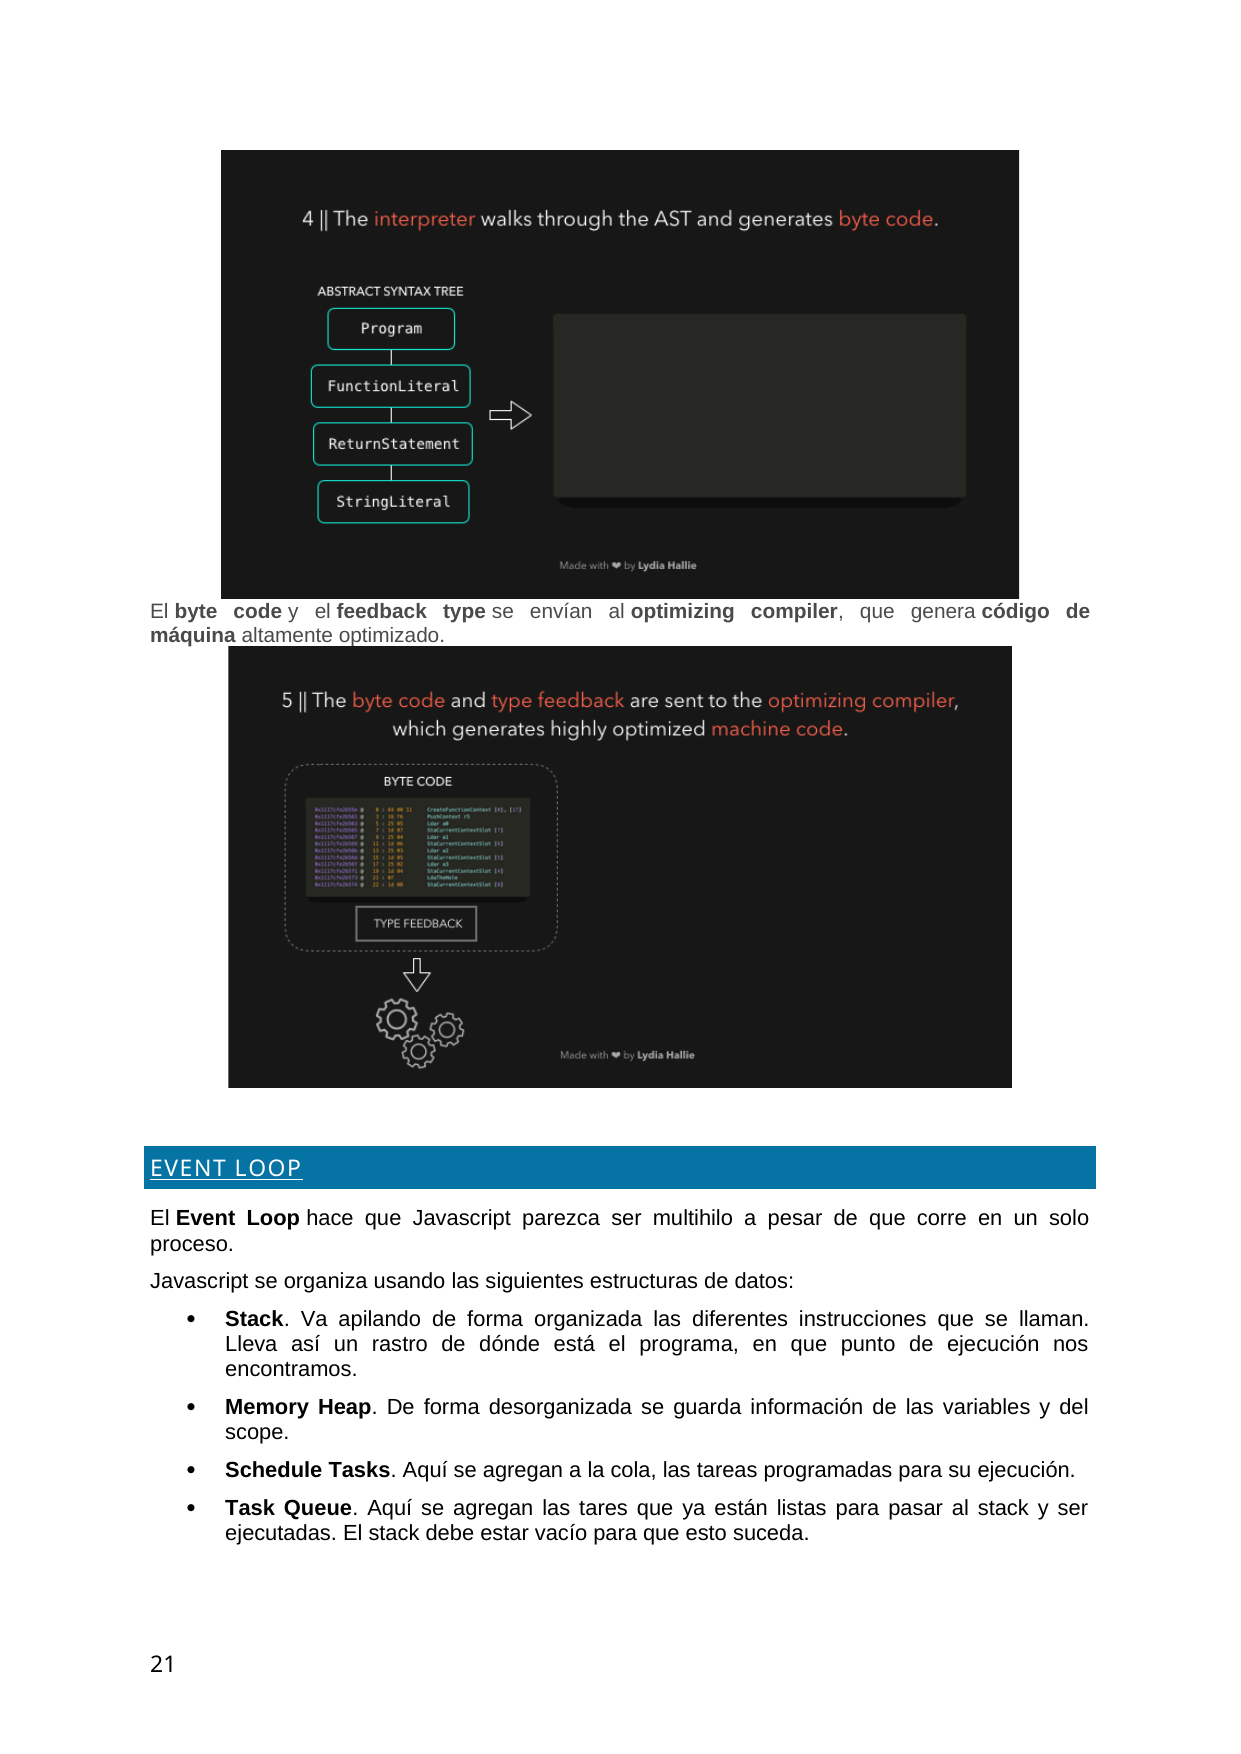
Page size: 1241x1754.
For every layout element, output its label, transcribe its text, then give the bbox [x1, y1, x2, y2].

list Task Queue. Aquí se agregan las tares que ya están listas para pasar al stack y ser ejecutadas. El stack debe estar vacío para que esto suceda. [187, 1494, 1090, 1545]
list Stack. Va apilando de forma organizada las diferentes instrucciones que se llaman. Lleva así un rastro de dónde está el programa, en que punto de ejecución nos encontramos. [187, 1306, 1090, 1381]
text El byte code y el feedback type se envían al optimizing compiler, que genera código de máquina altamente optimizado. [150, 599, 1090, 647]
picture [221, 150, 1020, 599]
text El Event Loop hace que Javascript parezca ser multihilo a pesar de que corre en un solo proceso. [150, 1205, 1090, 1256]
picture [228, 646, 1012, 1088]
text Javascript se organiza usando las siguientes estructuras de datos: [150, 1268, 1090, 1293]
subtitle Event Loop [150, 1152, 1090, 1183]
list Memory Heap. De forma desorganizada se guarda información de las variables y del scope. [187, 1394, 1090, 1444]
list Schedule Tasks. Aquí se agregan a la cola, las tareas programadas para su ejecución. [187, 1457, 1090, 1482]
